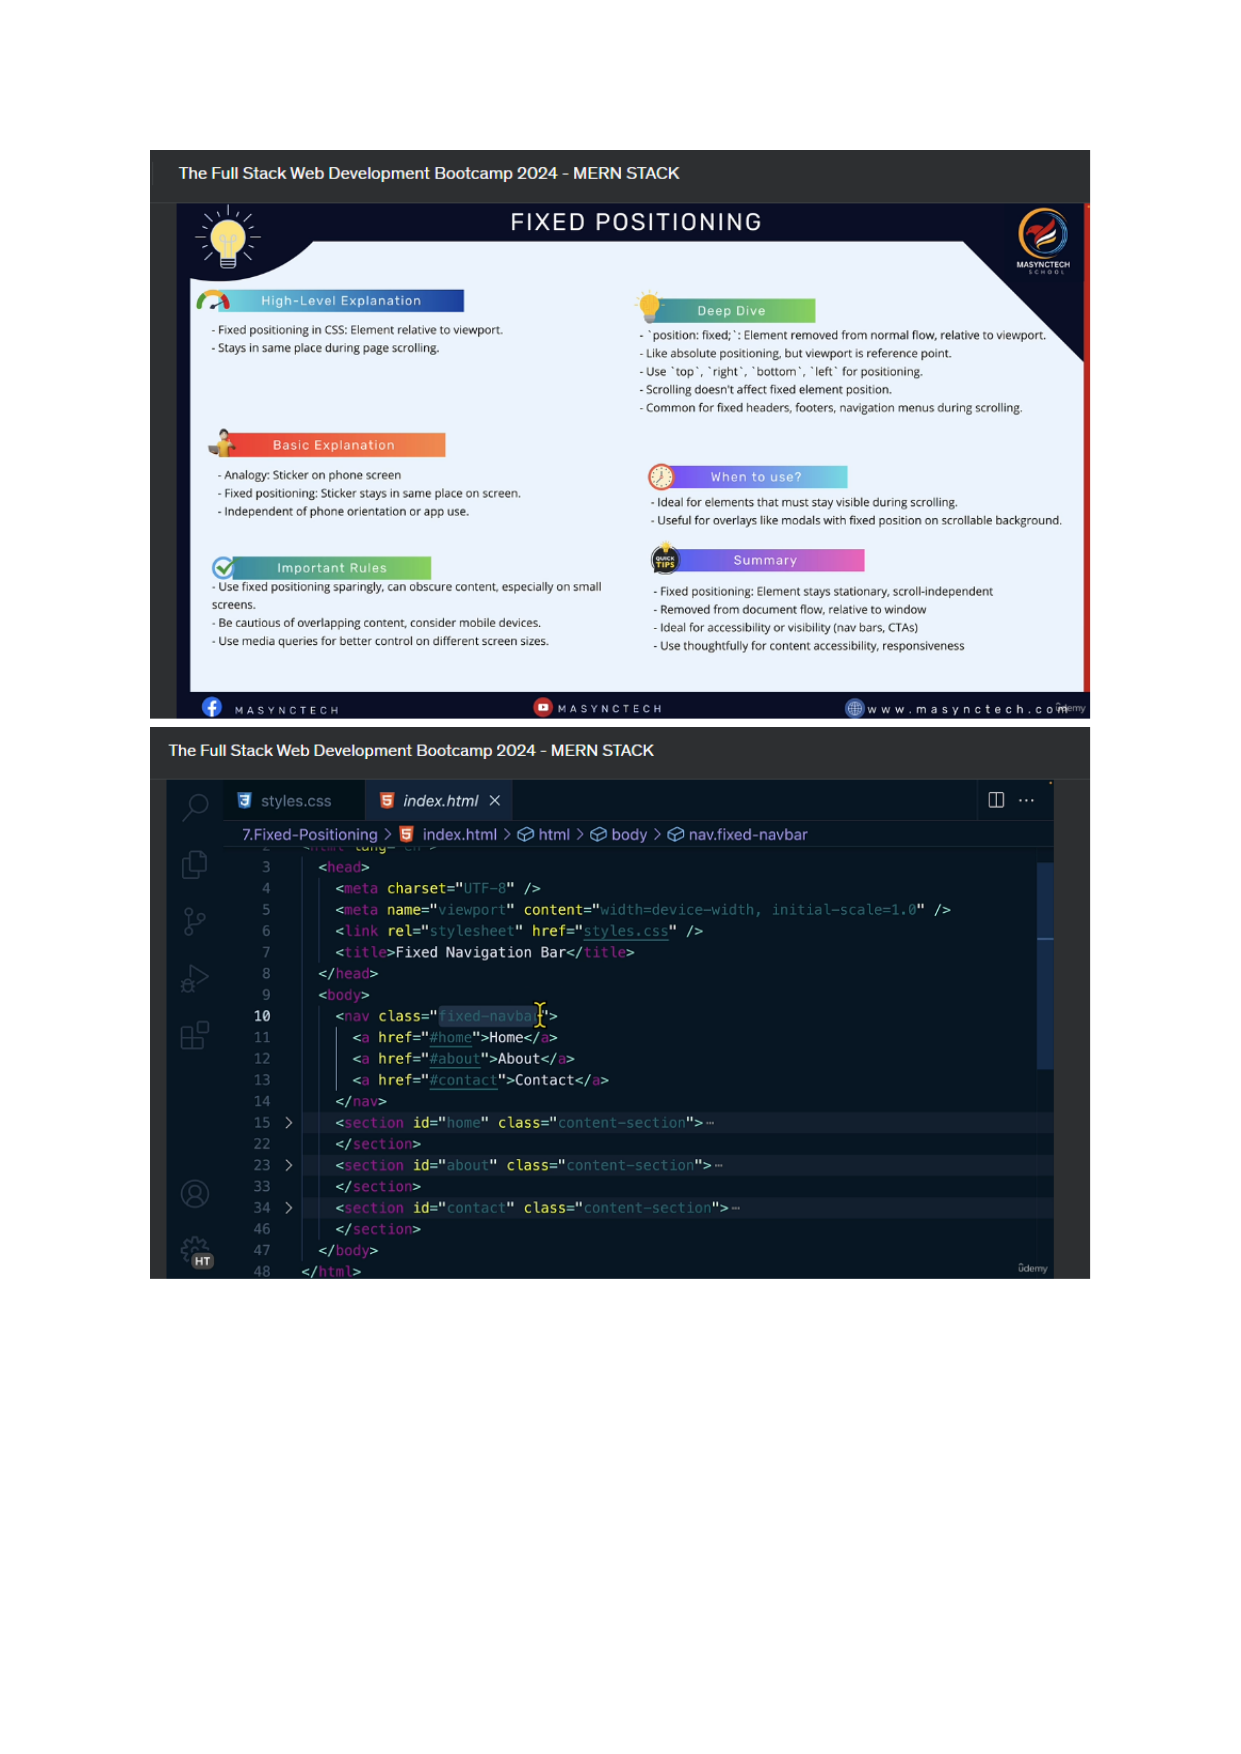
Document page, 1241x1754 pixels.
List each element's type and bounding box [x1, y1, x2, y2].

picture [150, 150, 1091, 724]
picture [150, 727, 1091, 1283]
